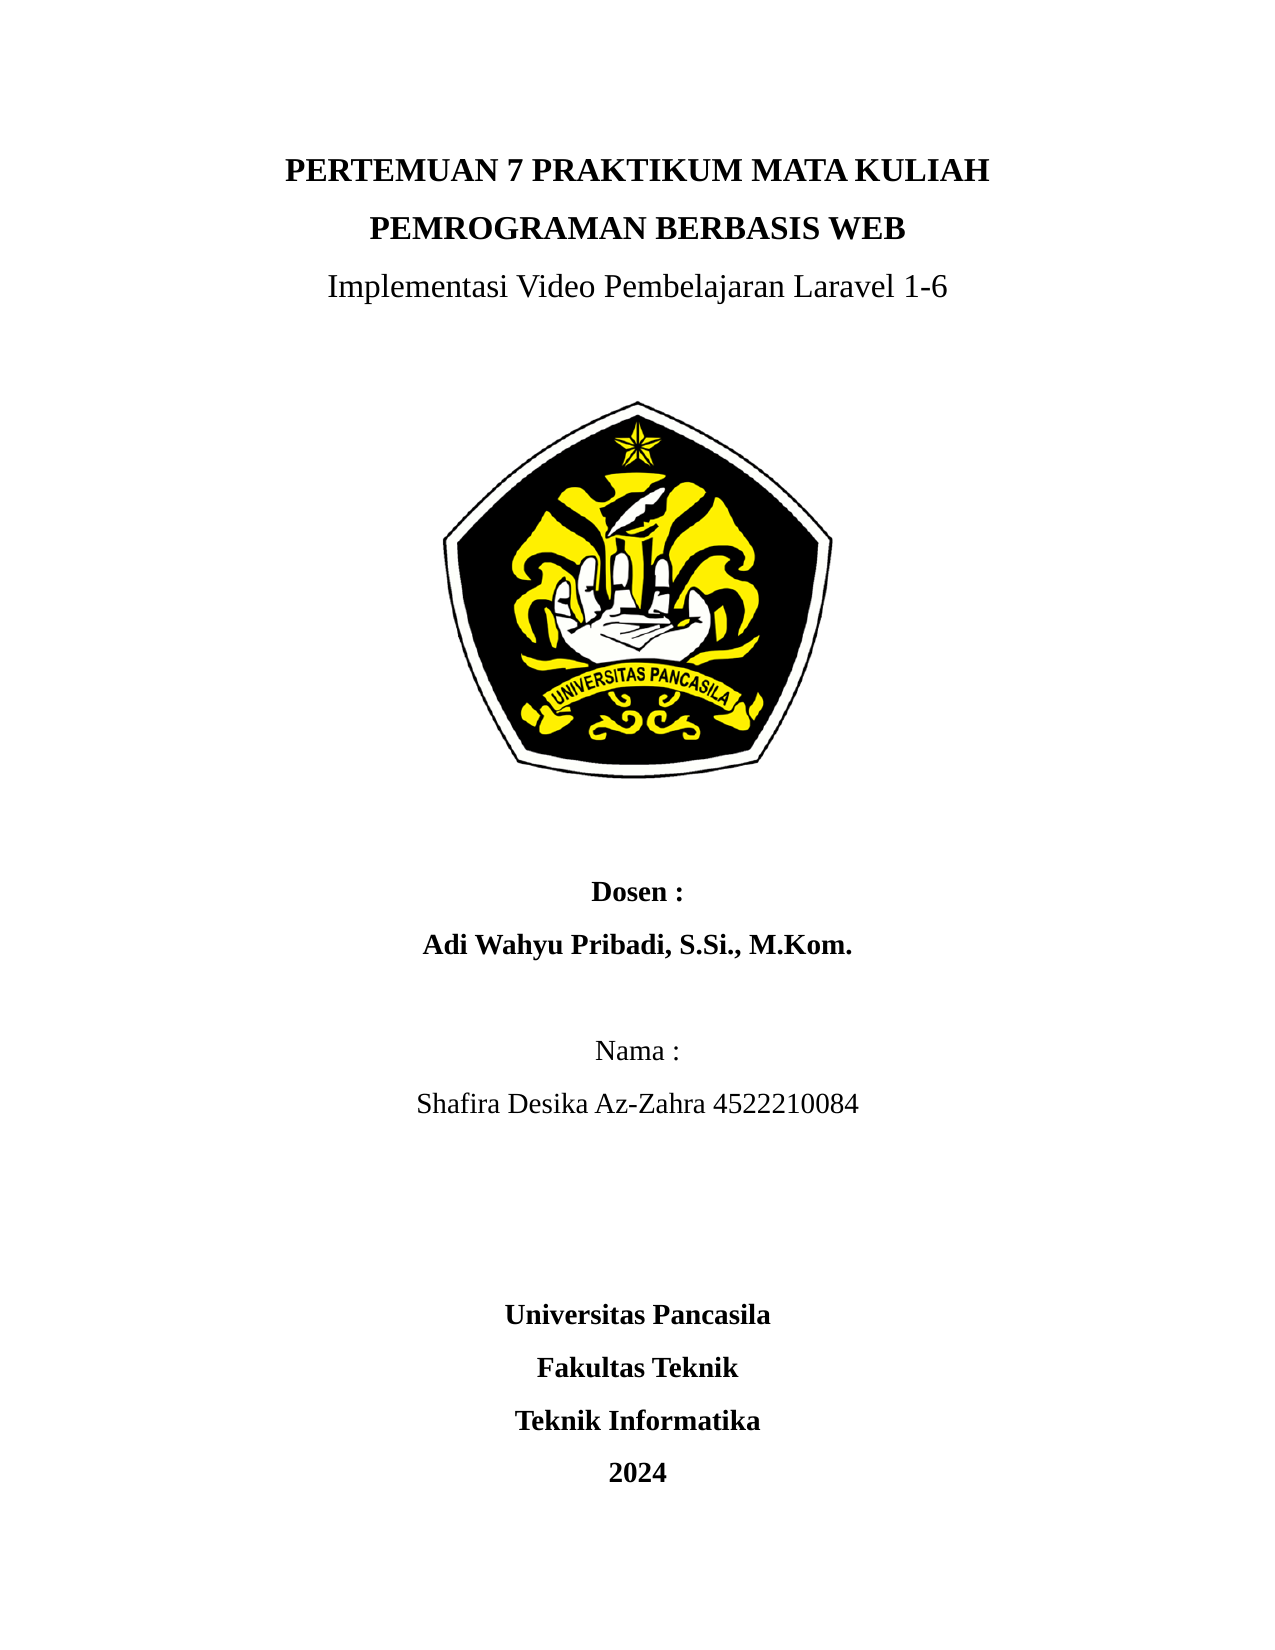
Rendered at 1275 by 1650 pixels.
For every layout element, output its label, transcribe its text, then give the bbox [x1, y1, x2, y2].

picture [423, 382, 852, 798]
text Shafira Desika Az-Zahra 4522210084 [150, 1086, 1125, 1119]
text Dosen : [150, 874, 1125, 908]
text Fakultas Teknik [150, 1350, 1125, 1383]
text Teknik Informatika [150, 1403, 1125, 1436]
text PEMROGRAMAN BERBASIS WEB [150, 208, 1125, 246]
text Implementasi Video Pembelajaran Laravel 1-6 [150, 266, 1125, 304]
text Adi Wahyu Pribadi, S.Si., M.Kom. [150, 927, 1125, 961]
text Nama : [150, 1033, 1125, 1067]
text Universitas Pancasila [150, 1297, 1125, 1331]
text PERTEMUAN 7 PRAKTIKUM MATA KULIAH [150, 150, 1125, 188]
text 2024 [150, 1456, 1125, 1489]
